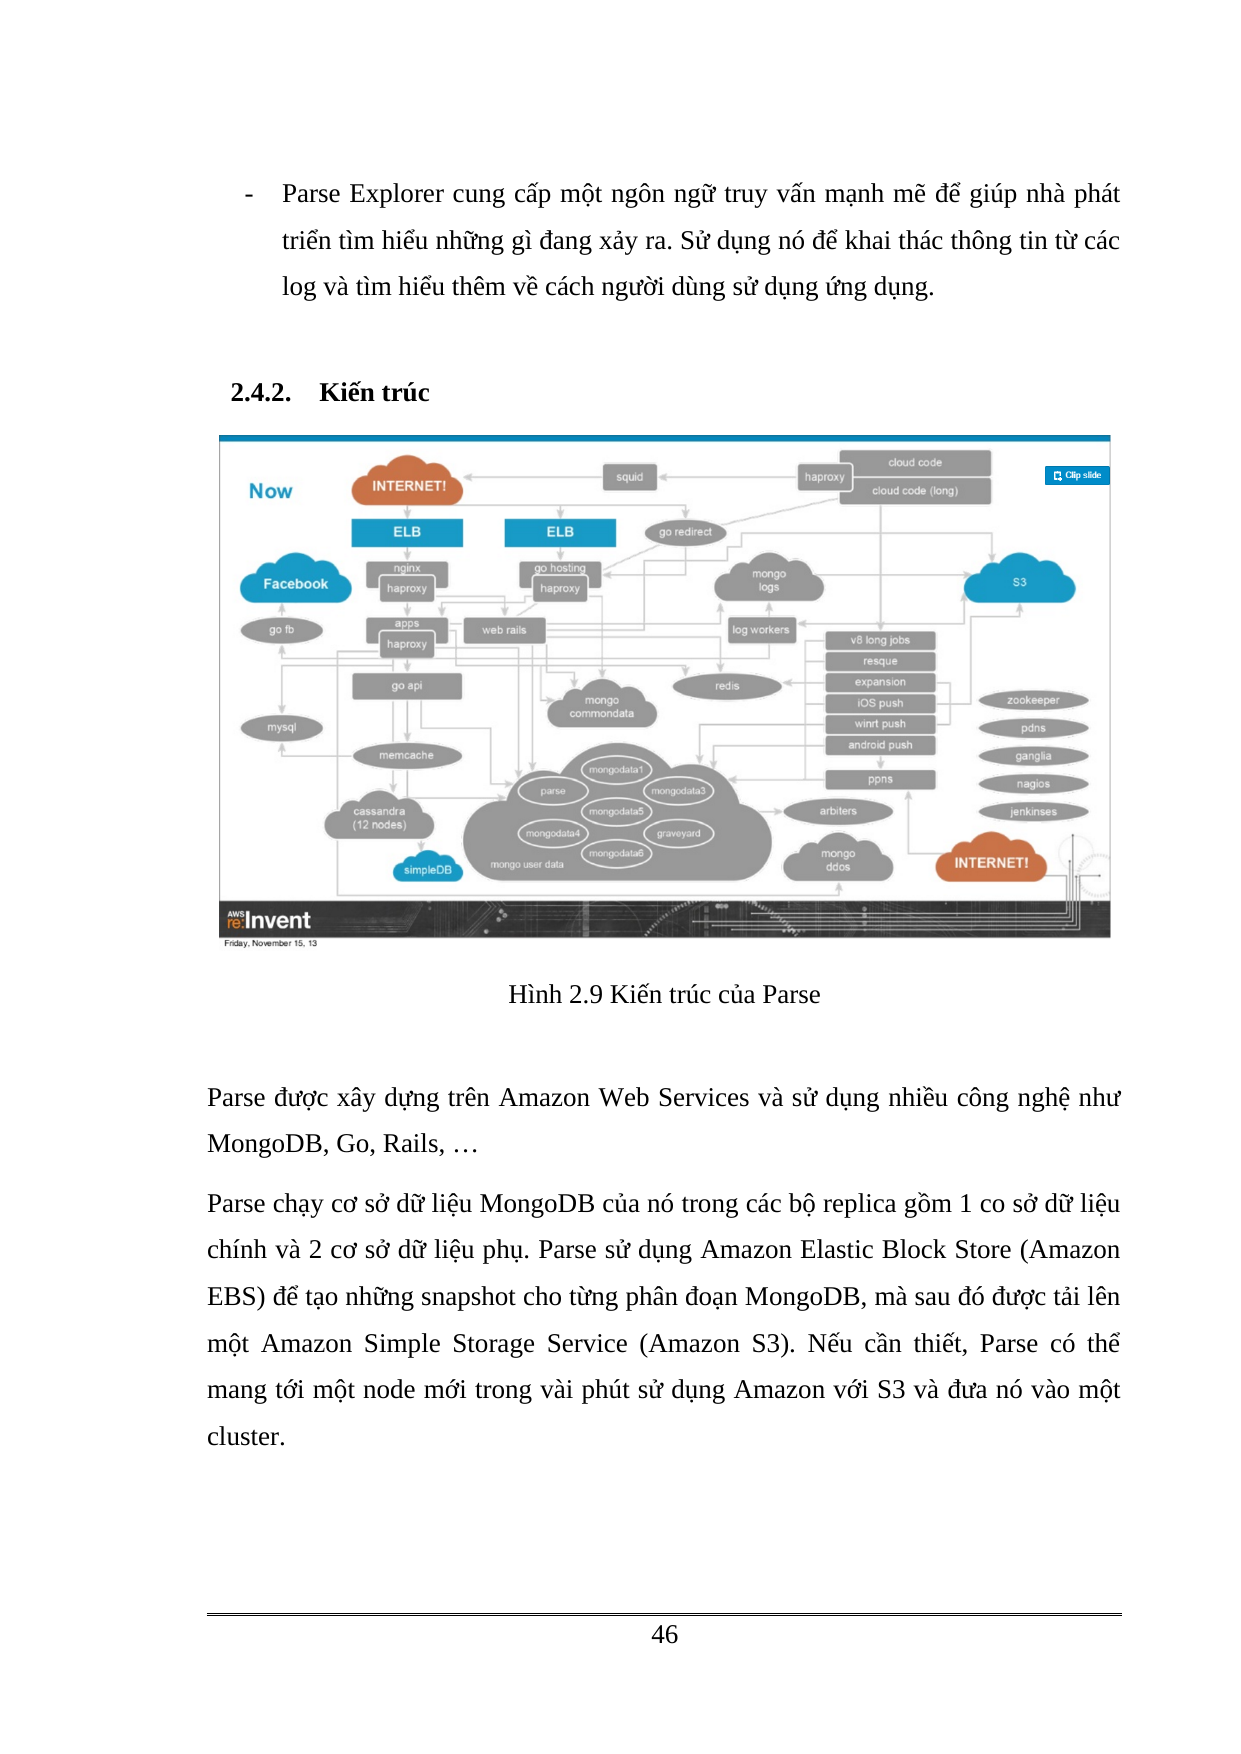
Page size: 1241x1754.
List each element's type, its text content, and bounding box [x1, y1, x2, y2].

list Parse Explorer cung cấp một ngôn ngữ truy vấn mạnh mẽ để giúp nhà phát triển tìm hiểu những gì đang xảy ra. Sử dụng nó để khai thác thông tin từ các log và tìm hiểu thêm về cách người dùng sử dụng ứng dụng. [244, 177, 1122, 302]
text Parse chạy cơ sở dữ liệu MongoDB của nó trong các bộ replica gồm 1 co sở dữ liệu chính và 2 cơ sở dữ liệu phụ. Parse sử dụng Amazon Elastic Block Store (Amazon EBS) để tạo những snapshot cho từng phân đoạn MongoDB, mà sau đó được tải lên một Amazon Simple Storage Service (Amazon S3). Nếu cần thiết, Parse có thể mang tới một node mới trong vài phút sử dụng Amazon với S3 và đưa nó vào một cluster. [207, 1187, 1122, 1451]
text Parse được xây dựng trên Amazon Web Services và sử dụng nhiều công nghệ như MongoDB, Go, Rails, … [207, 1081, 1122, 1159]
subtitle Kiến trúc [230, 376, 1122, 407]
picture [206, 435, 1123, 951]
